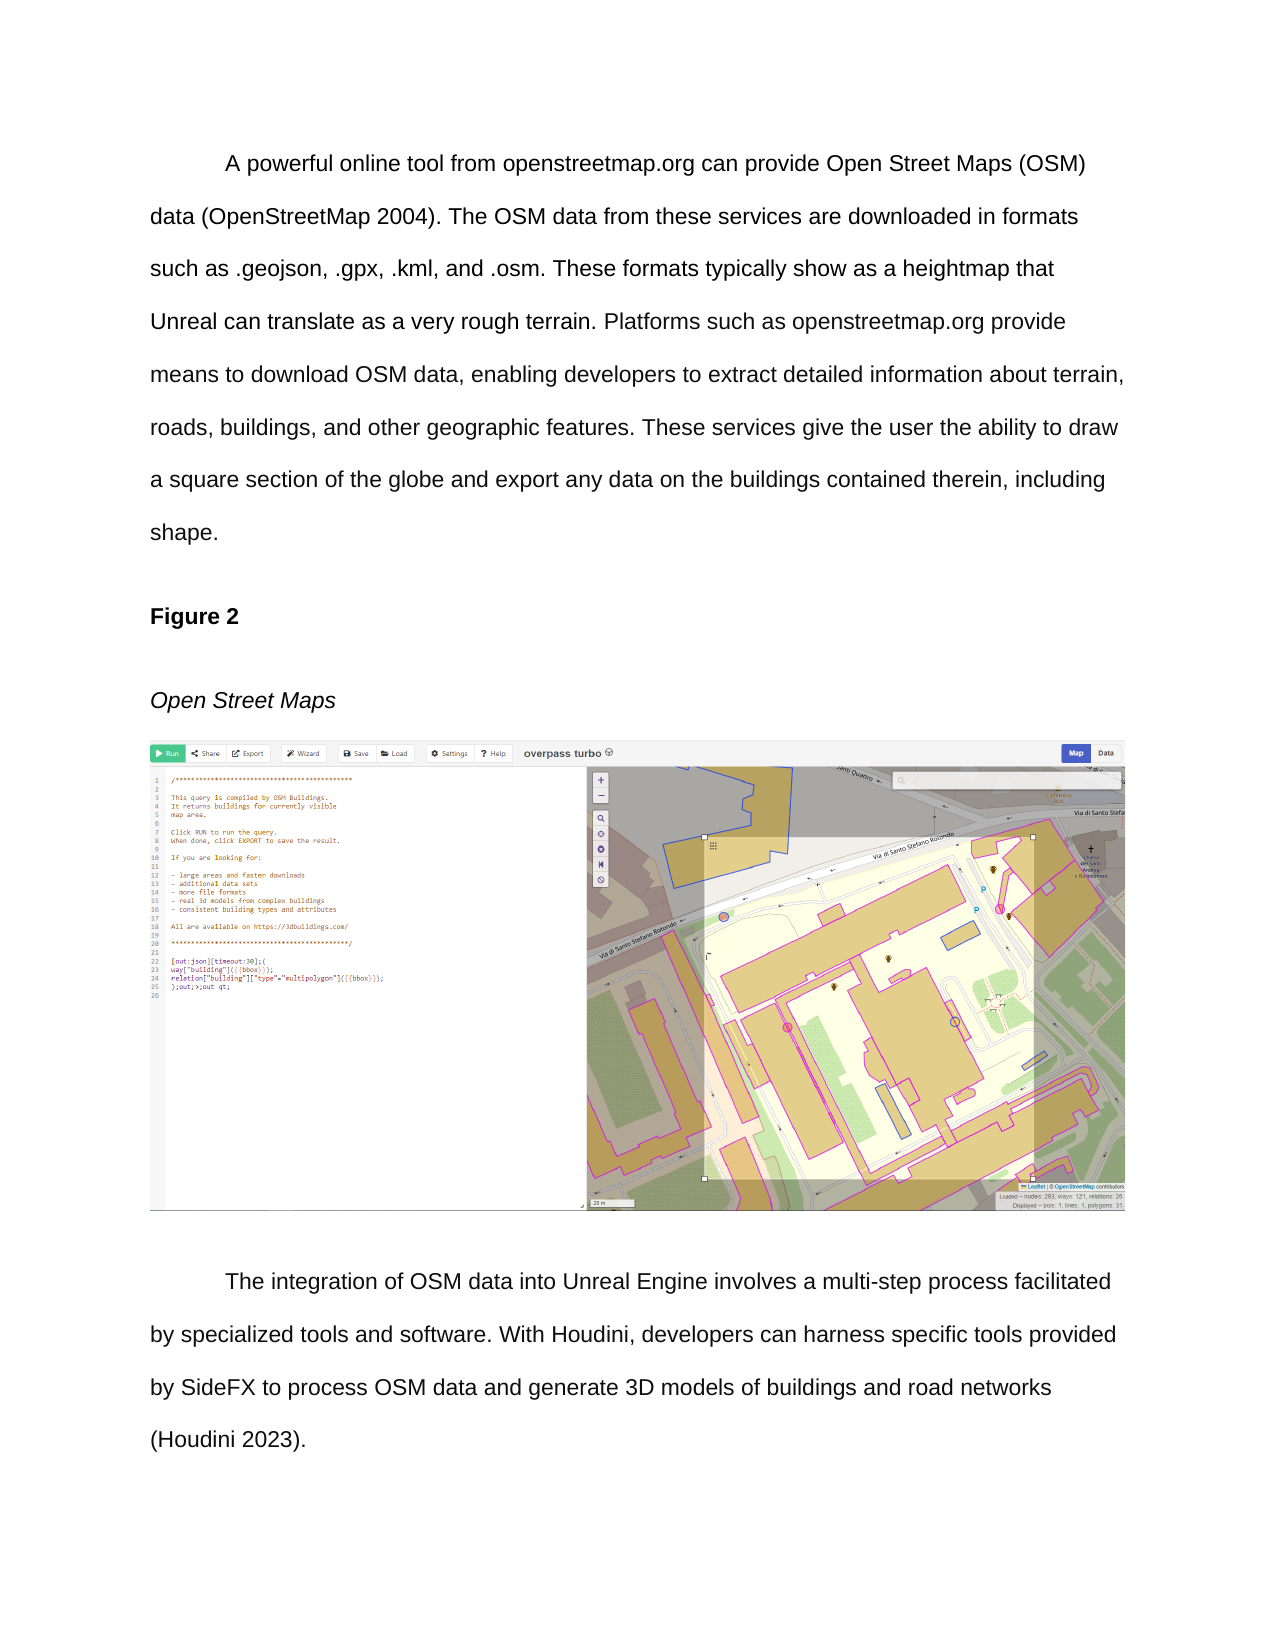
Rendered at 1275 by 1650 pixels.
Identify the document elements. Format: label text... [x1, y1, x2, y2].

text Figure 2 [150, 603, 1125, 629]
text A powerful online tool from openstreetmap.org can provide Open Street Maps (OSM) data (OpenStreetMap 2004). The OSM data from these services are downloaded in formats such as .geojson, .gpx, .kml, and .osm. These formats typically show as a heightmap that Unreal can translate as a very rough terrain. Platforms such as openstreetmap.org provide means to download OSM data, enabling developers to extract detailed information about terrain, roads, buildings, and other geographic features. These services give the user the ability to draw a square section of the globe and export any data on the buildings contained therein, including shape. [150, 150, 1125, 545]
text Open Street Maps [150, 687, 1125, 739]
text The integration of OSM data into Unreal Engine involves a multi-step process facilitated by specialized tools and software. With Houdini, developers can harness specific tools provided by SideFX to process OSM data and generate 3D models of buildings and road networks (Houdini 2023). [150, 1268, 1125, 1452]
picture [150, 739, 1125, 1211]
